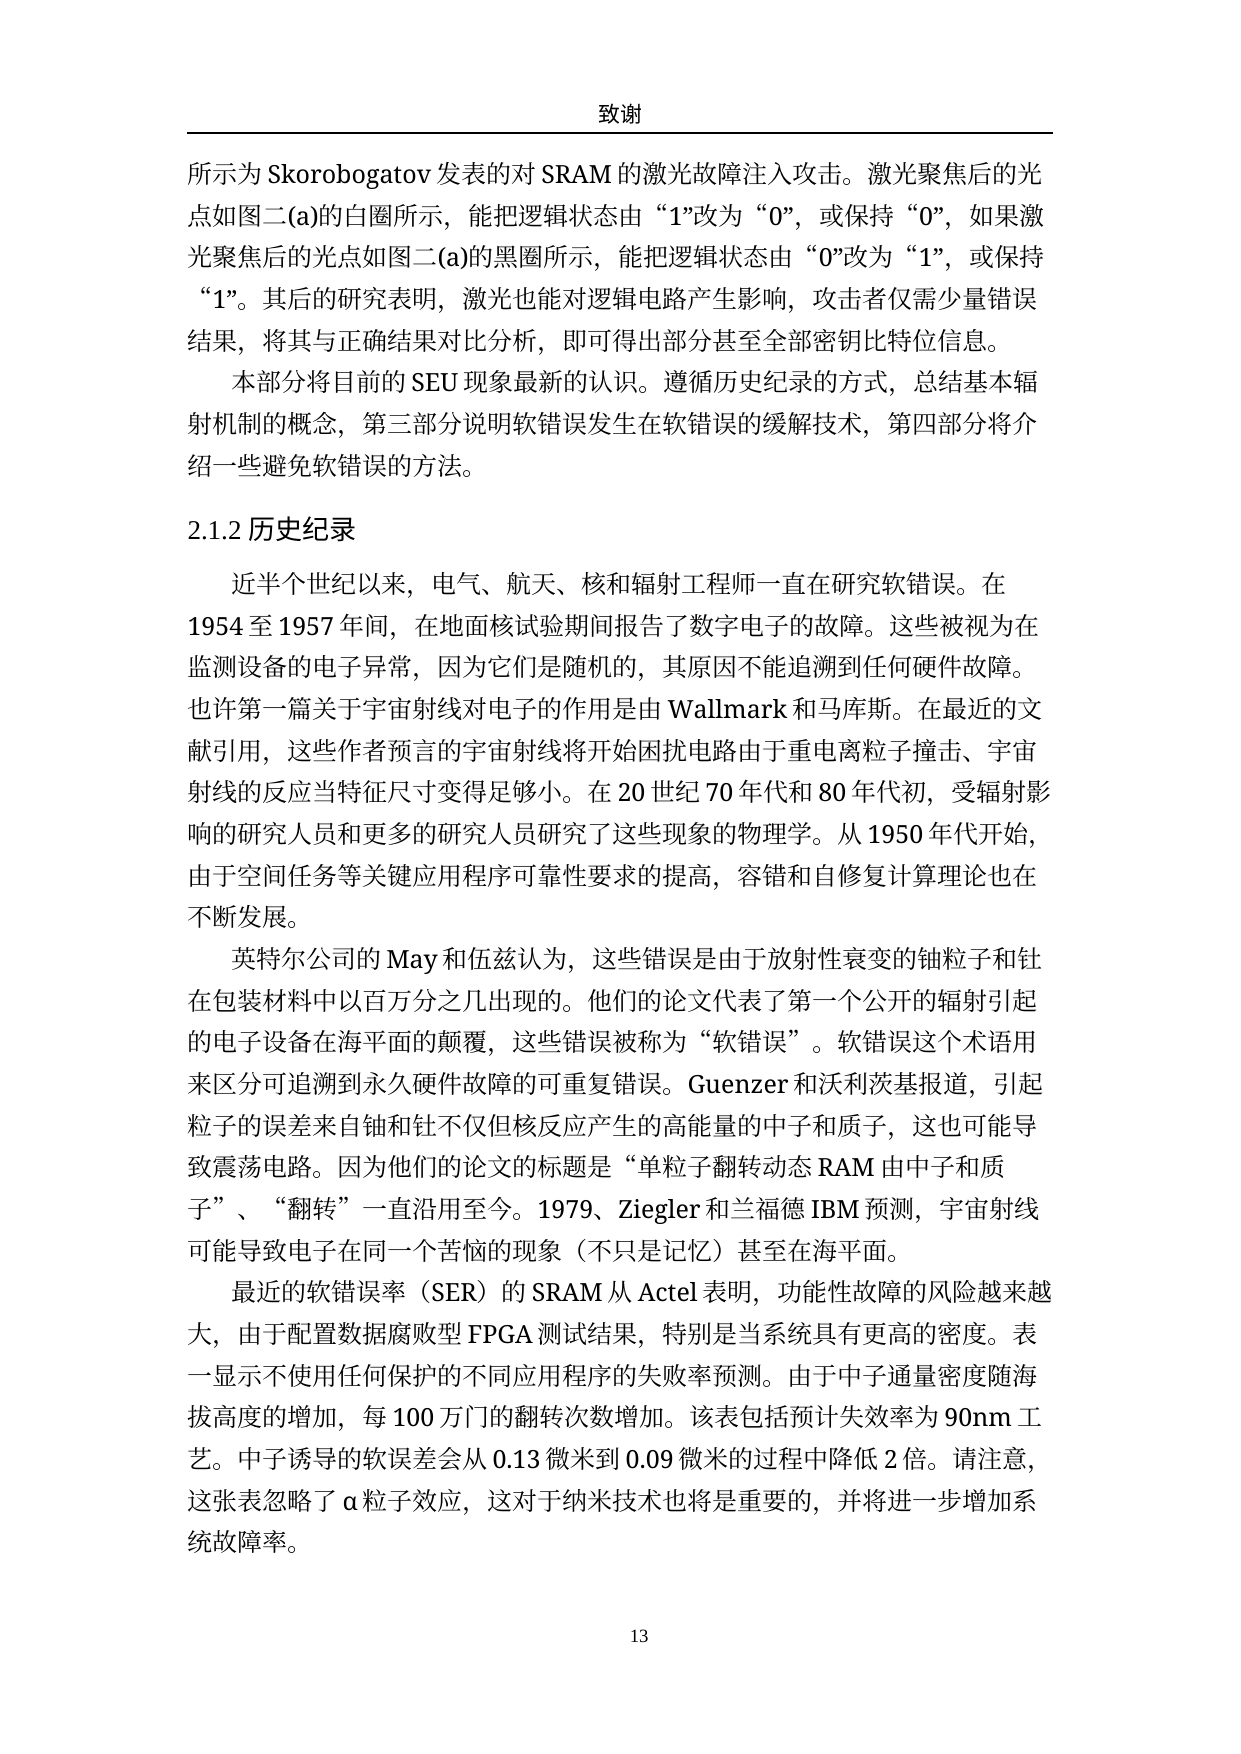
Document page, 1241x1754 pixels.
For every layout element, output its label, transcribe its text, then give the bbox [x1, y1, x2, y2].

text 本部分将目前的SEU现象最新的认识。遵循历史纪录的方式，总结基本辐射机制的概念，第三部分说明软错误发生在软错误的缓解技术，第四部分将介绍一些避免软错误的方法。 [187, 358, 1053, 483]
text 最近的软错误率（SER）的SRAM从Actel表明，功能性故障的风险越来越大，由于配置数据腐败型FPGA测试结果，特别是当系统具有更高的密度。表一显示不使用任何保护的不同应用程序的失败率预测。由于中子通量密度随海拔高度的增加，每100万门的翻转次数增加。该表包括预计失效率为90nm工艺。中子诱导的软误差会从0.13微米到0.09微米的过程中降低2倍。请注意，这张表忽略了α粒子效应，这对于纳米技术也将是重要的，并将进一步增加系统故障率。 [187, 1268, 1053, 1560]
subtitle 2.1.2 历史纪录 [187, 508, 1053, 548]
text 英特尔公司的May和伍兹认为，这些错误是由于放射性衰变的铀粒子和钍在包装材料中以百万分之几出现的。他们的论文代表了第一个公开的辐射引起的电子设备在海平面的颠覆，这些错误被称为“软错误”。软错误这个术语用来区分可追溯到永久硬件故障的可重复错误。Guenzer和沃利茨基报道，引起粒子的误差来自铀和钍不仅但核反应产生的高能量的中子和质子，这也可能导致震荡电路。因为他们的论文的标题是“单粒子翻转动态RAM由中子和质子”、“翻转”一直沿用至今。1979、Ziegler和兰福德IBM预测，宇宙射线可能导致电子在同一个苦恼的现象（不只是记忆）甚至在海平面。 [187, 935, 1053, 1268]
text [187, 150, 1053, 358]
text 近半个世纪以来，电气、航天、核和辐射工程师一直在研究软错误。在1954至1957年间，在地面核试验期间报告了数字电子的故障。这些被视为在监测设备的电子异常，因为它们是随机的，其原因不能追溯到任何硬件故障。也许第一篇关于宇宙射线对电子的作用是由Wallmark和马库斯。在最近的文献引用，这些作者预言的宇宙射线将开始困扰电路由于重电离粒子撞击、宇宙射线的反应当特征尺寸变得足够小。在20世纪70年代和80年代初，受辐射影响的研究人员和更多的研究人员研究了这些现象的物理学。从1950年代开始，由于空间任务等关键应用程序可靠性要求的提高，容错和自修复计算理论也在不断发展。 [187, 560, 1053, 935]
